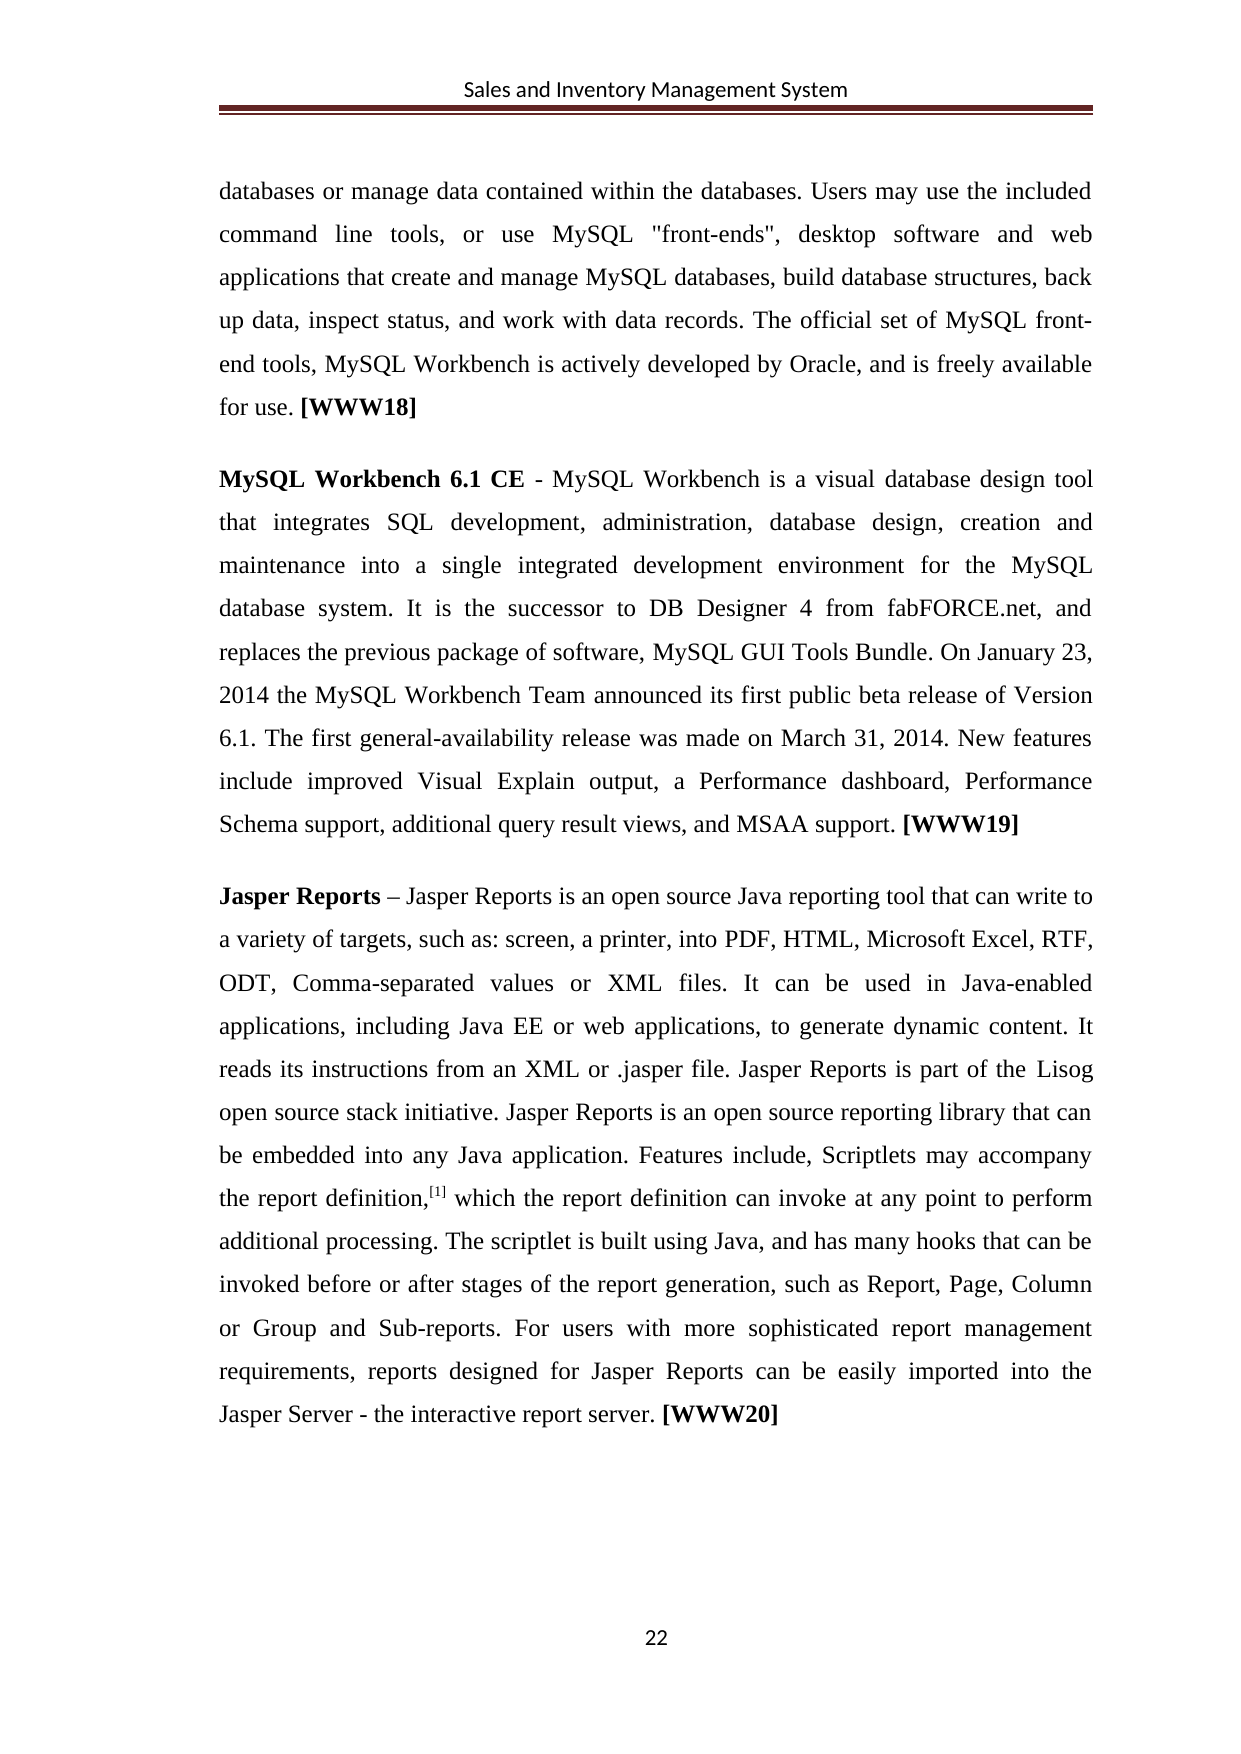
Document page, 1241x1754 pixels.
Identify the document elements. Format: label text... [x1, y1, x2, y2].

text MySQL Workbench 6.1 CE - MySQL Workbench is a visual database design tool that integrates SQL development, administration, database design, creation and maintenance into a single integrated development environment for the MySQL database system. It is the successor to DB Designer 4 from fabFORCE.net, and replaces the previous package of software, MySQL GUI Tools Bundle. On January 23, 2014 the MySQL Workbench Team announced its first public beta release of Version 6.1. The first general-availability release was made on March 31, 2014. New features include improved Visual Explain output, a Performance dashboard, Performance Schema support, additional query result views, and MSAA support. [WWW19] [219, 464, 1093, 838]
text databases or manage data contained within the databases. Users may use the included command line tools, or use MySQL "front-ends", desktop software and web applications that create and manage MySQL databases, build database structures, back up data, inspect status, and work with data records. The official set of MySQL front-end tools, MySQL Workbench is actively developed by Oracle, and is freely available for use. [WWW18] [219, 176, 1093, 421]
text Jasper Reports – Jasper Reports is an open source Java reporting tool that can write to a variety of targets, such as: screen, a printer, into PDF, HTML, Microsoft Excel, RTF, ODT, Comma-separated values or XML files. It can be used in Java-enabled applications, including Java EE or web applications, to generate dynamic content. It reads its instructions from an XML or .jasper file. Jasper Reports is part of the Lisog open source stack initiative. Jasper Reports is an open source reporting library that can be embedded into any Java application. Features include, Scriptlets may accompany the report definition,[1] which the report definition can invoke at any point to perform additional processing. The scriptlet is built using Java, and has many hooks that can be invoked before or after stages of the report generation, such as Report, Page, Column or Group and Sub-reports. For users with more sophisticated report management requirements, reports designed for Jasper Reports can be easily imported into the Jasper Server - the interactive report server. [WWW20] [219, 881, 1093, 1428]
